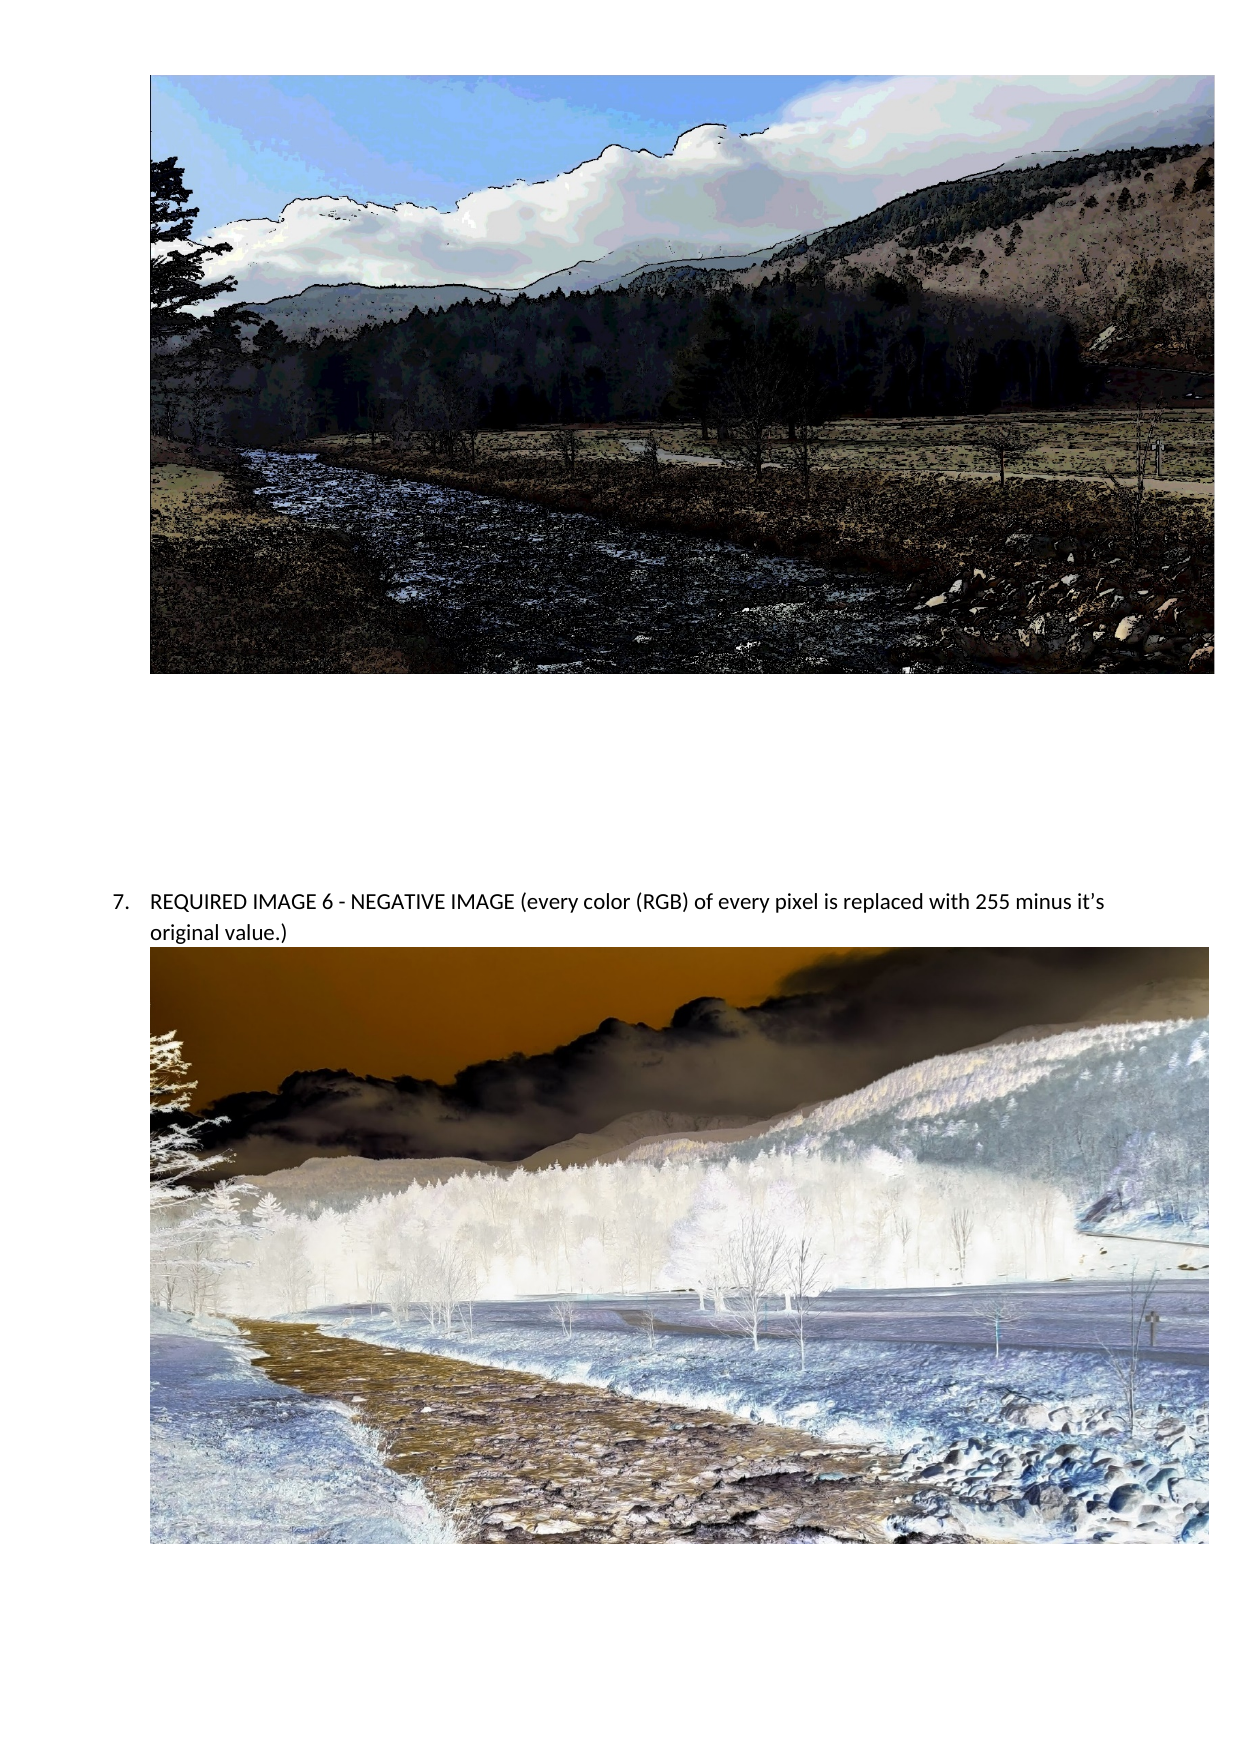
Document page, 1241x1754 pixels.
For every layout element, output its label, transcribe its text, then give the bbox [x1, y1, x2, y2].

picture [150, 947, 1209, 1544]
picture [150, 75, 1215, 674]
list REQUIRED IMAGE 6 - NEGATIVE IMAGE (every color (RGB) of every pixel is replaced with 255 minus it’s original value.) [112, 887, 1165, 946]
